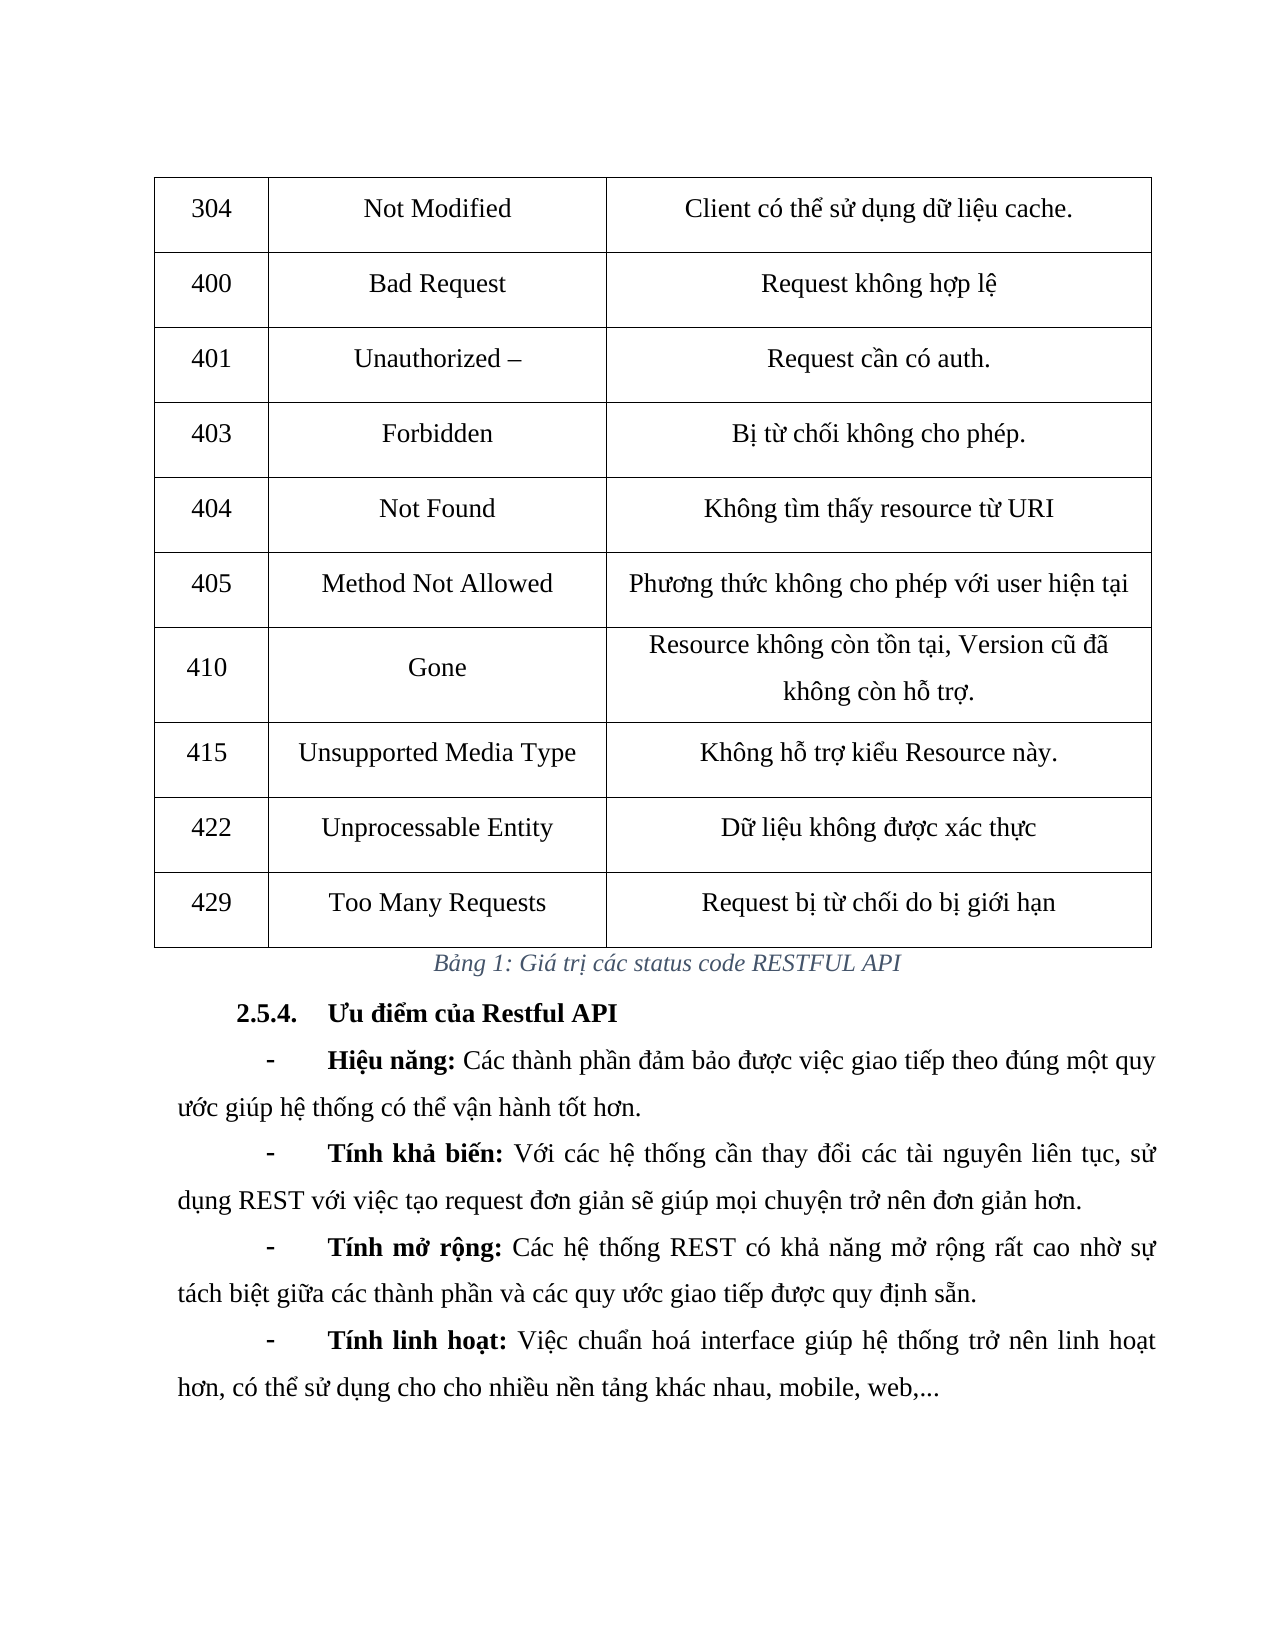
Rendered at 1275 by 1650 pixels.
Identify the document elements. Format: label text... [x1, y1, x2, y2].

table_cell Not Modified [269, 178, 606, 252]
table_cell 404 [155, 478, 268, 552]
table_cell 403 [155, 403, 268, 477]
table_cell Request cần có auth. [607, 328, 1151, 402]
list Hiệu năng: Các thành phần đảm bảo được việc giao tiếp theo đúng một quy ước giúp hệ thống có thể vận hành tốt hơn. [177, 1044, 1157, 1122]
table_cell 401 [155, 328, 268, 402]
table_cell 304 [155, 178, 268, 252]
table_cell Không hỗ trợ kiểu Resource này. [607, 723, 1151, 797]
table_cell Request bị từ chối do bị giới hạn [607, 873, 1151, 947]
table_cell Too Many Requests [269, 873, 606, 947]
list Tính khả biến: Với các hệ thống cần thay đổi các tài nguyên liên tục, sử dụng REST với việc tạo request đơn giản sẽ giúp mọi chuyện trở nên đơn giản hơn. [177, 1137, 1157, 1215]
table_cell Phương thức không cho phép với user hiện tại [607, 553, 1151, 627]
table_cell Dữ liệu không được xác thực [607, 798, 1151, 872]
table_cell Gone [269, 628, 606, 722]
table_cell Bad Request [269, 253, 606, 327]
table_cell Unsupported Media Type [269, 723, 606, 797]
table_cell Không tìm thấy resource từ URI [607, 478, 1151, 552]
table_cell Client có thể sử dụng dữ liệu cache. [607, 178, 1151, 252]
table_cell 410 [155, 628, 268, 722]
subtitle Ưu điểm của Restful API [236, 997, 1157, 1028]
table_cell Unprocessable Entity [269, 798, 606, 872]
table_cell Forbidden [269, 403, 606, 477]
table_cell Unauthorized – [269, 328, 606, 402]
table_cell 415 [155, 723, 268, 797]
list Tính mở rộng: Các hệ thống REST có khả năng mở rộng rất cao nhờ sự tách biệt giữa các thành phần và các quy ước giao tiếp được quy định sẵn. [177, 1231, 1157, 1309]
list Tính linh hoạt: Việc chuẩn hoá interface giúp hệ thống trở nên linh hoạt hơn, có thể sử dụng cho cho nhiều nền tảng khác nhau, mobile, web,... [177, 1324, 1157, 1402]
table_cell Method Not Allowed [269, 553, 606, 627]
table_cell Bị từ chối không cho phép. [607, 403, 1151, 477]
table_cell 422 [155, 798, 268, 872]
table_cell 429 [155, 873, 268, 947]
table_cell Request không hợp lệ [607, 253, 1151, 327]
table_cell 405 [155, 553, 268, 627]
table_cell Resource không còn tồn tại, Version cũ đã không còn hỗ trợ. [607, 628, 1151, 722]
table_cell 400 [155, 253, 268, 327]
table_cell Not Found [269, 478, 606, 552]
